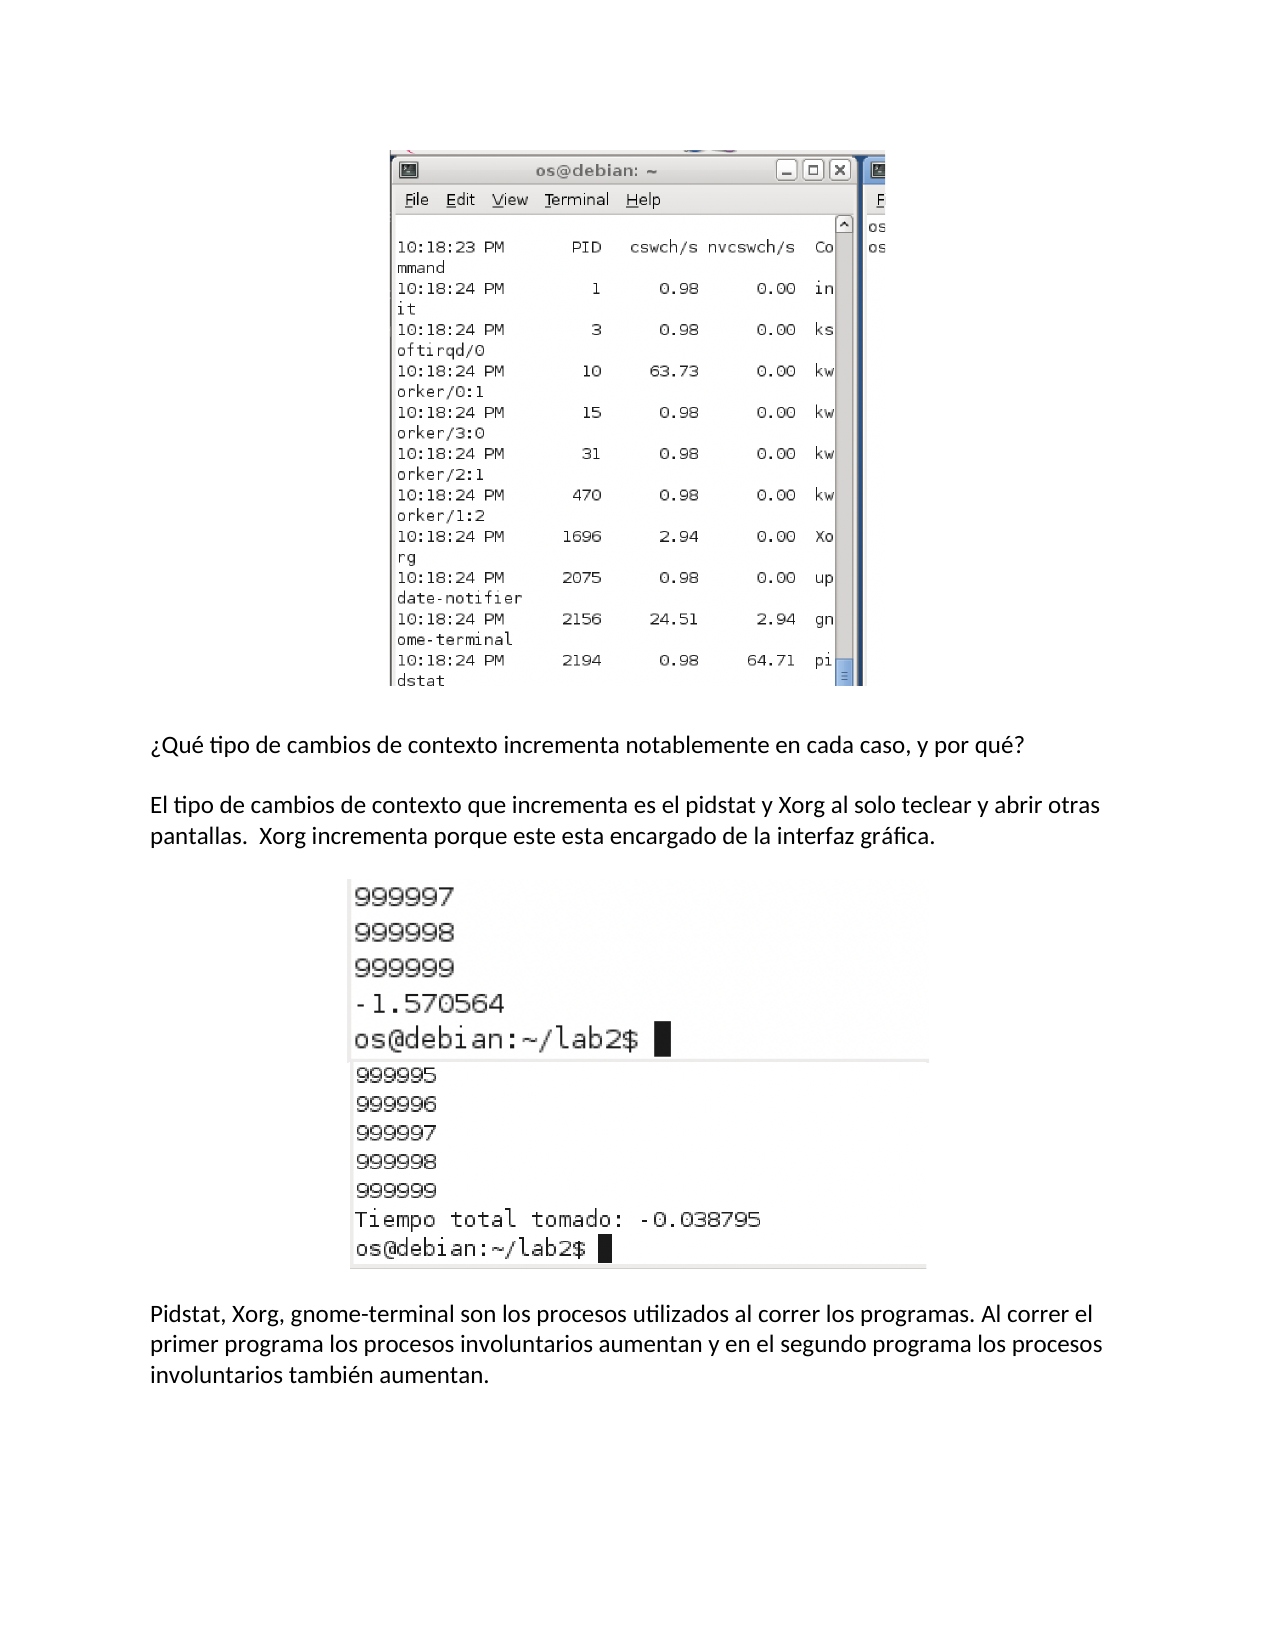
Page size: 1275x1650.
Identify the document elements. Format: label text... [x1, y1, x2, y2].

text Pidstat, Xorg, gnome-terminal son los procesos utilizados al correr los programas. Al correr el primer programa los procesos involuntarios aumentan y en el segundo programa los procesos involuntarios también aumentan. [150, 1298, 1125, 1389]
text El tipo de cambios de contexto que incrementa es el pidstat y Xorg al solo teclear y abrir otras pantallas. Xorg incrementa porque este esta encargado de la interfaz gráfica. [150, 789, 1125, 850]
picture [389, 150, 886, 686]
picture [345, 879, 930, 1269]
text ¿Qué tipo de cambios de contexto incrementa notablemente en cada caso, y por qué? [150, 730, 1125, 760]
